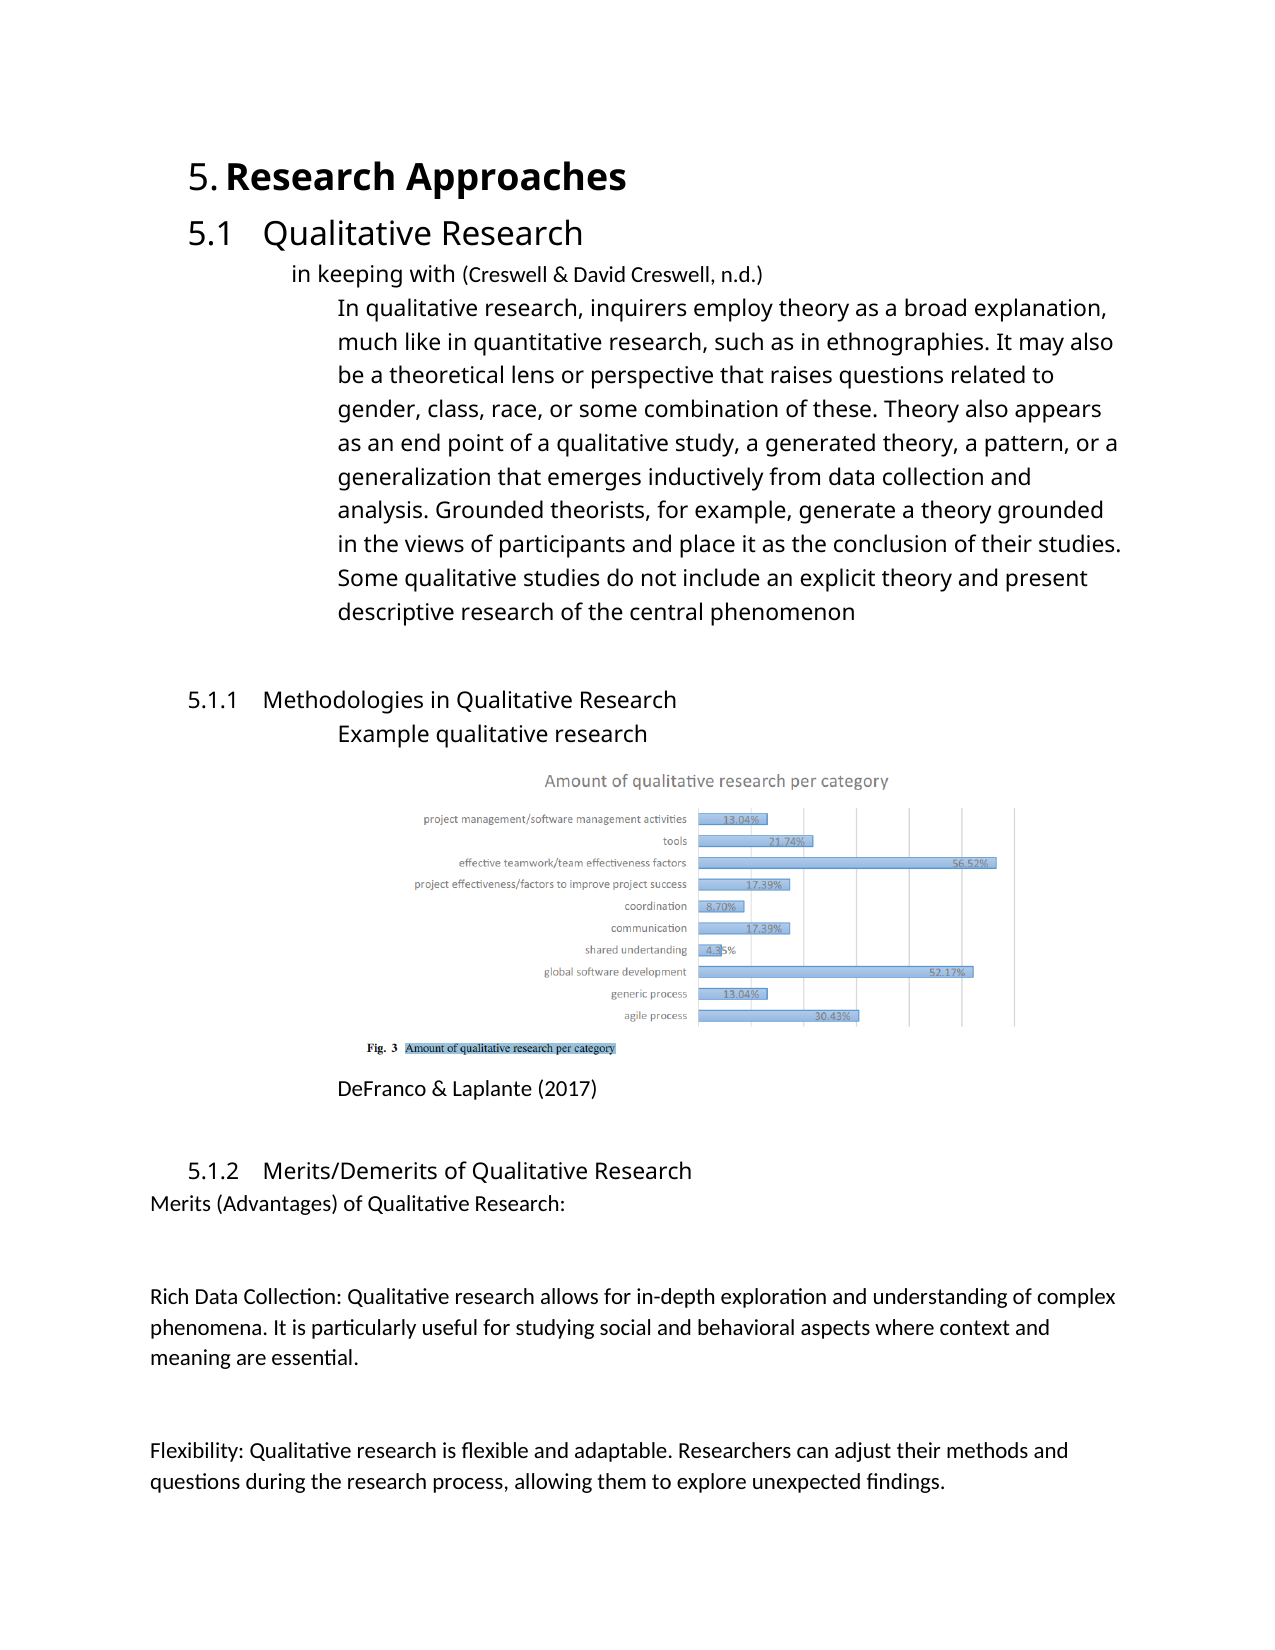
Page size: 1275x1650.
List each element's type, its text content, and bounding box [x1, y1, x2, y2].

picture [337, 751, 1069, 1072]
list In qualitative research, inquirers employ theory as a broad explanation, much like in quantitative research, such as in ethnographies. It may also be a theoretical lens or perspective that raises questions related to gender, class, race, or some combination of these. Theory also appears as an end point of a qualitative study, a generated theory, a pattern, or a generalization that emerges inductively from data collection and analysis. Grounded theorists, for example, generate a theory grounded in the views of participants and place it as the conclusion of their studies. Some qualitative studies do not include an explicit theory and present descriptive research of the central phenomenon [337, 292, 1125, 627]
list in keeping with [291, 258, 1125, 289]
subtitle Merits/Demerits of Qualitative Research [187, 1155, 1125, 1186]
subtitle Methodologies in Qualitative Research [187, 684, 1125, 715]
list Example qualitative research [337, 718, 1125, 749]
subtitle Qualitative Research [187, 209, 1125, 255]
text Rich Data Collection: Qualitative research allows for in-depth exploration and understanding of complex phenomena. It is particularly useful for studying social and behavioral aspects where context and meaning are essential. [150, 1282, 1125, 1371]
text Merits (Advantages) of Qualitative Research: [150, 1189, 1125, 1217]
subtitle Research Approaches [187, 150, 1125, 201]
text Flexibility: Qualitative research is flexible and adaptable. Researchers can adjust their methods and questions during the research process, allowing them to explore unexpected findings. [150, 1437, 1125, 1495]
